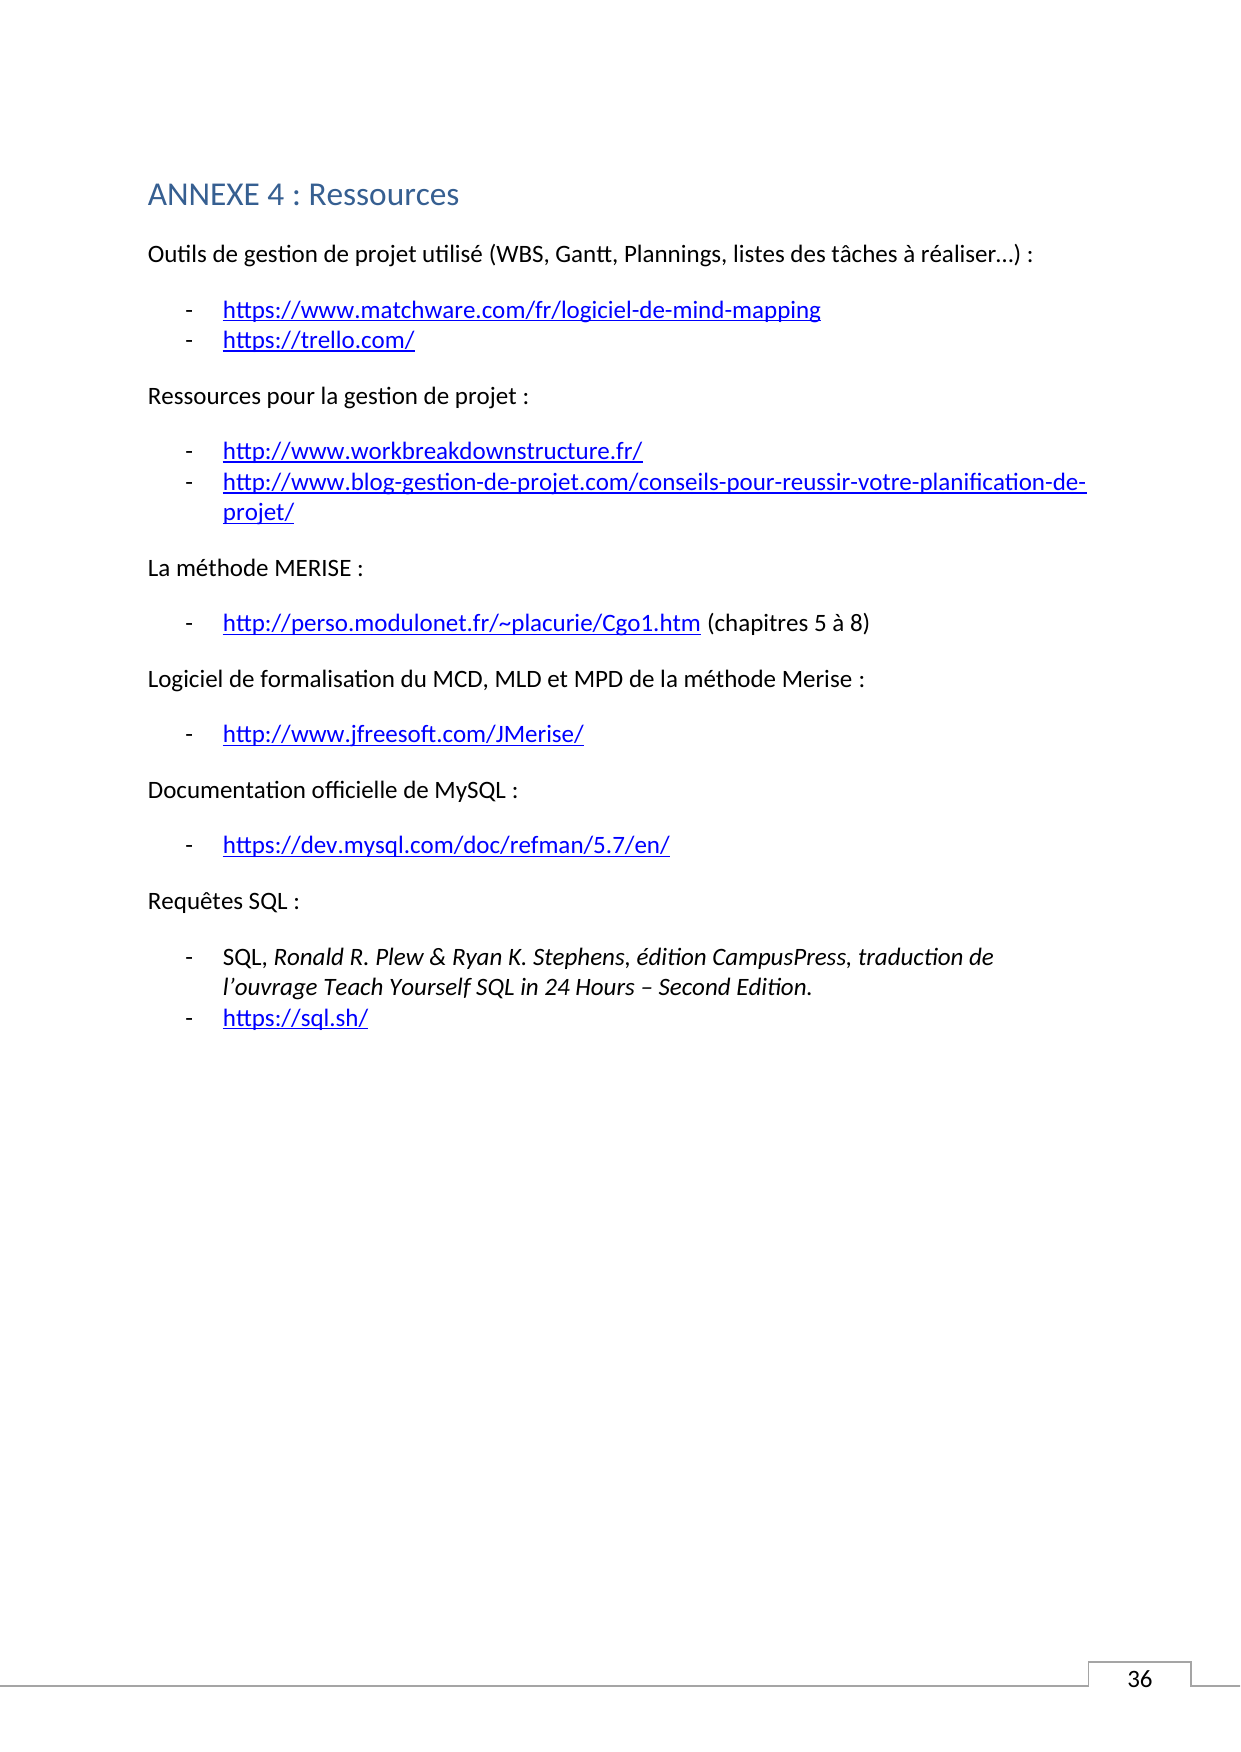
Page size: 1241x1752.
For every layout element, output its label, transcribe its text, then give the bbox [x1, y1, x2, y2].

text Requêtes SQL : [148, 885, 1093, 916]
text La méthode MERISE : [148, 552, 1093, 582]
list SQL, Ronald R. Plew & Ryan K. Stephens, édition CampusPress, traduction de l’ouvrage Teach Yourself SQL in 24 Hours – Second Edition. [185, 941, 1093, 1002]
subtitle ANNEXE 4 : Ressources [148, 173, 1093, 213]
text Outils de gestion de projet utilisé (WBS, Gantt, Plannings, listes des tâches à réaliser…) : [148, 238, 1093, 269]
list http://www.workbreakdownstructure.fr/ [185, 435, 1093, 466]
text Ressources pour la gestion de projet : [148, 380, 1093, 410]
list https://trello.com/ [185, 324, 1093, 355]
list https://dev.mysql.com/doc/refman/5.7/en/ [185, 829, 1093, 860]
text Documentation officielle de MySQL : [148, 774, 1093, 804]
list http://perso.modulonet.fr/~placurie/Cgo1.htm (chapitres 5 à 8) [185, 607, 1093, 638]
list http://www.blog-gestion-de-projet.com/conseils-pour-reussir-votre-planification-de-projet/ [185, 466, 1093, 527]
list https://sql.sh/ [185, 1002, 1093, 1032]
text Logiciel de formalisation du MCD, MLD et MPD de la méthode Merise : [148, 663, 1093, 693]
list http://www.jfreesoft.com/JMerise/ [185, 718, 1093, 749]
list https://www.matchware.com/fr/logiciel-de-mind-mapping [185, 294, 1093, 324]
